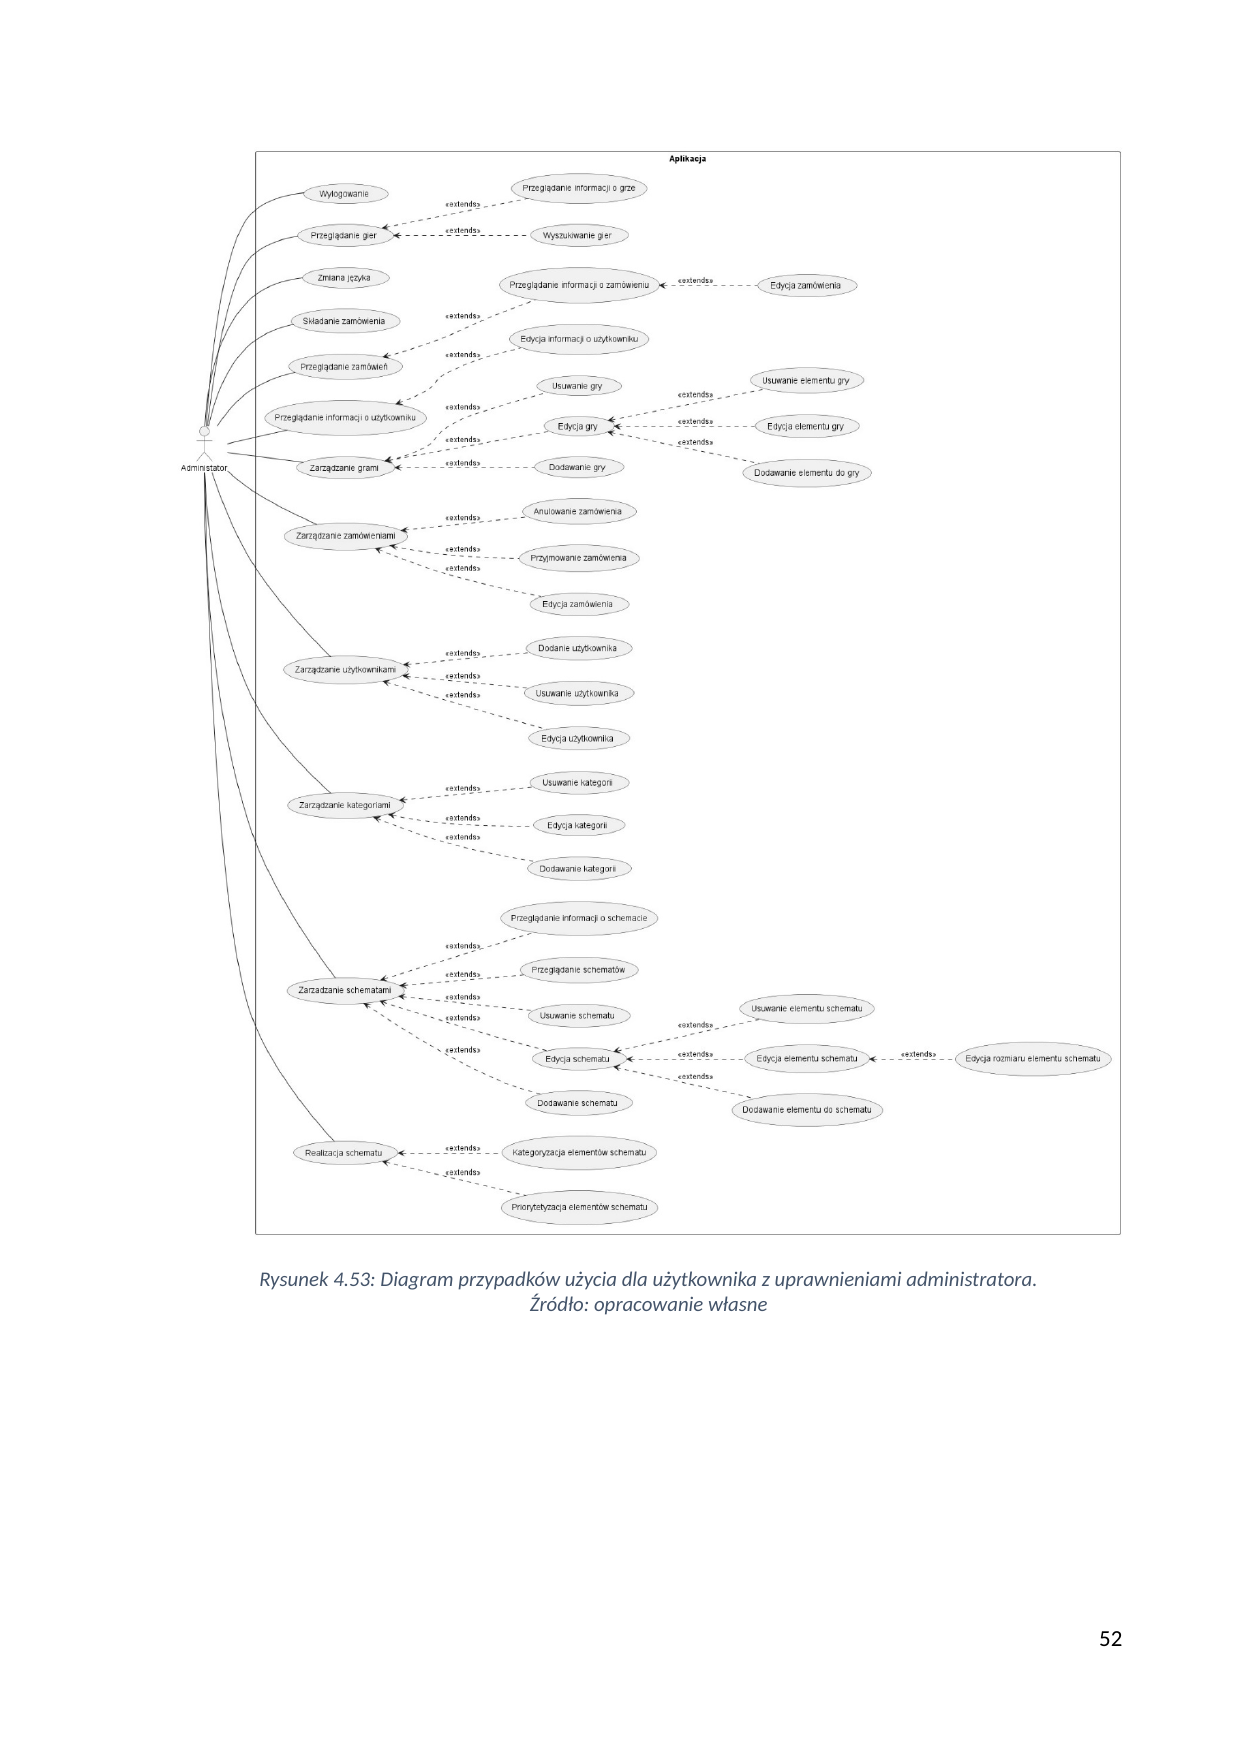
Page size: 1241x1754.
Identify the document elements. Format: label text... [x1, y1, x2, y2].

picture [177, 147, 1123, 1237]
text Źródło: opracowanie własne [177, 1292, 1122, 1317]
